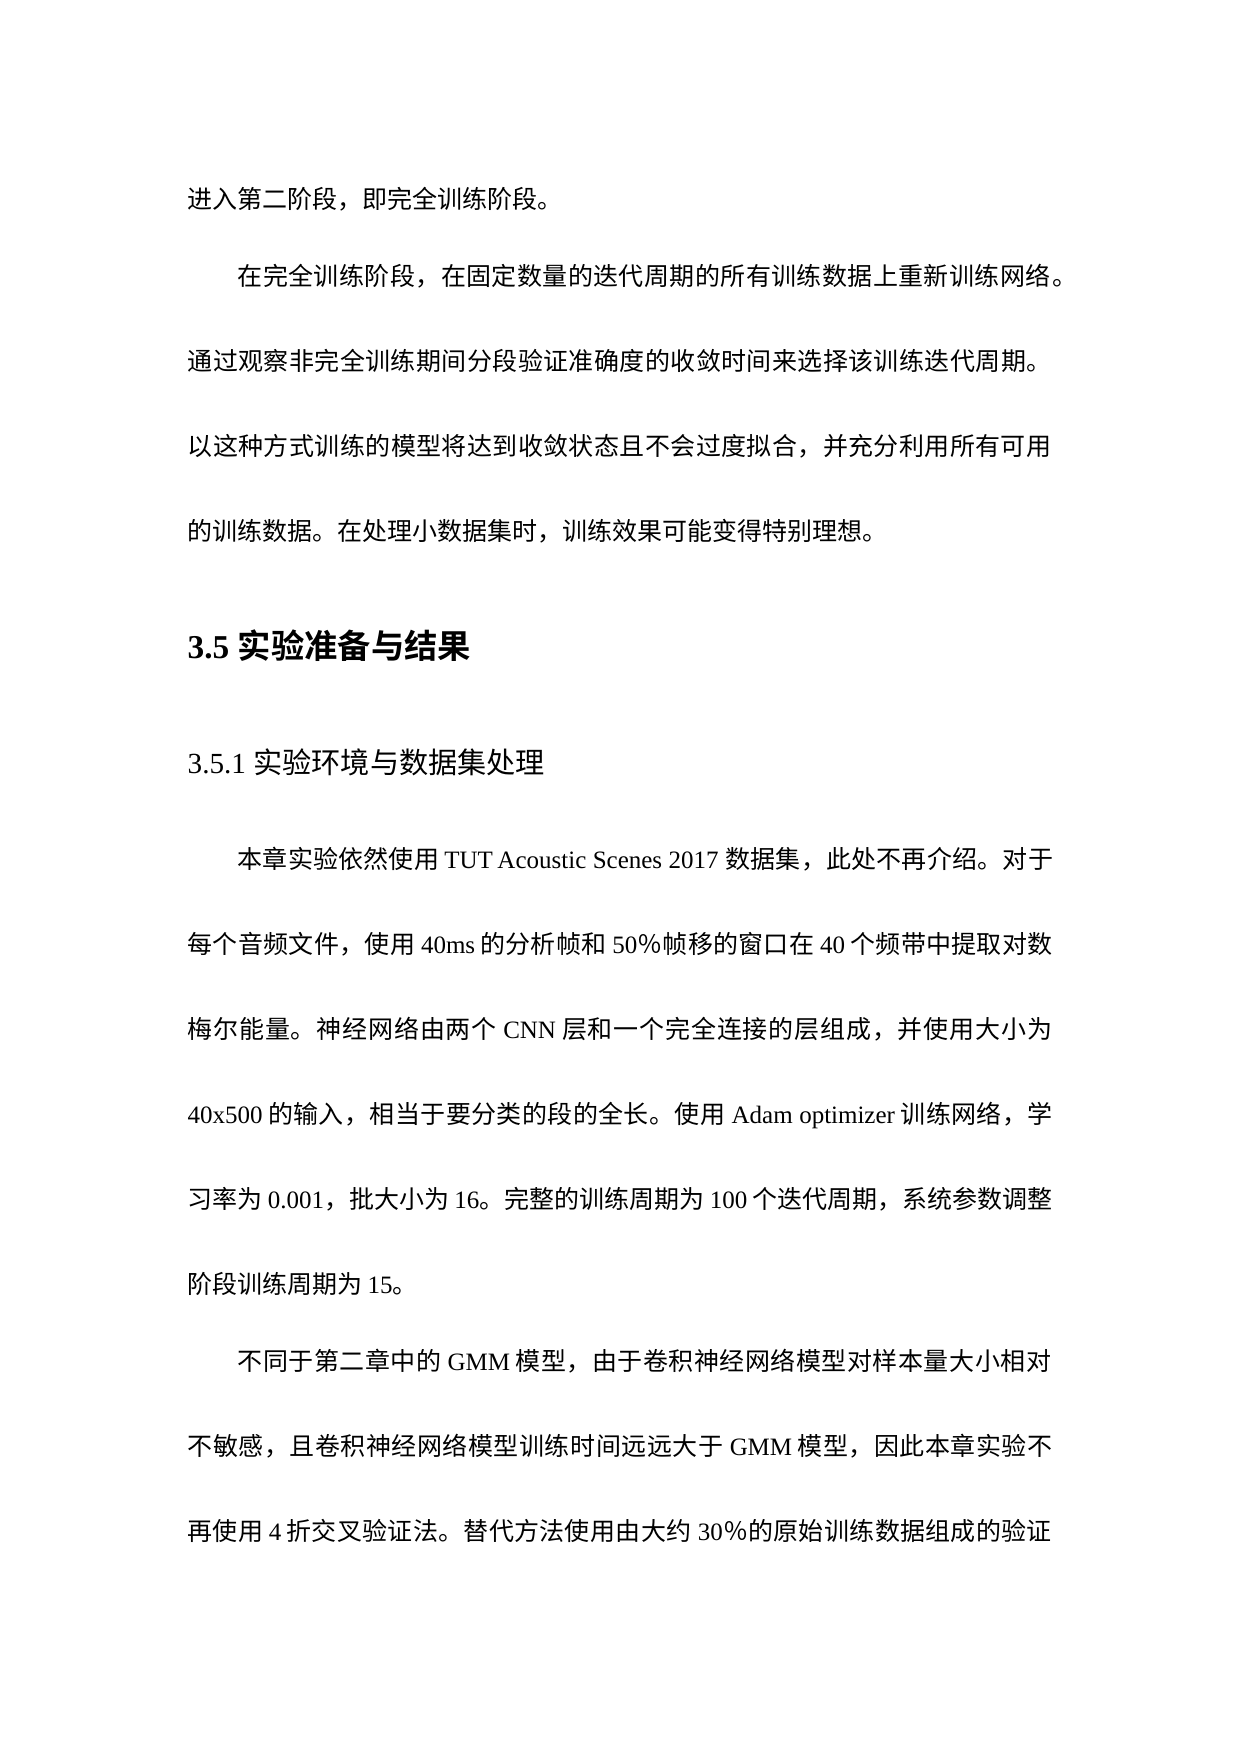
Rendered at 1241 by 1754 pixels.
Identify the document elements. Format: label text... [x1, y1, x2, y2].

text 本章实验依然使用TUT Acoustic Scenes 2017 数据集，此处不再介绍。对于每个音频文件，使用40ms的分析帧和50％帧移的窗口在40个频带中提取对数梅尔能量。神经网络由两个CNN层和一个完全连接的层组成，并使用大小为40x500的输入，相当于要分类的段的全长。使用Adam optimizer训练网络，学习率为0.001，批大小为16。完整的训练周期为100个迭代周期，系统参数调整阶段训练周期为15。 [187, 824, 1053, 1317]
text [187, 1326, 1053, 1563]
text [187, 164, 1053, 232]
subtitle 3.5 实验准备与结果 [187, 610, 1053, 678]
subtitle 3.5.1 实验环境与数据集处理 [187, 727, 1053, 795]
text 在完全训练阶段，在固定数量的迭代周期的所有训练数据上重新训练网络。通过观察非完全训练期间分段验证准确度的收敛时间来选择该训练迭代周期。以这种方式训练的模型将达到收敛状态且不会过度拟合，并充分利用所有可用的训练数据。在处理小数据集时，训练效果可能变得特别理想。 [187, 241, 1053, 563]
